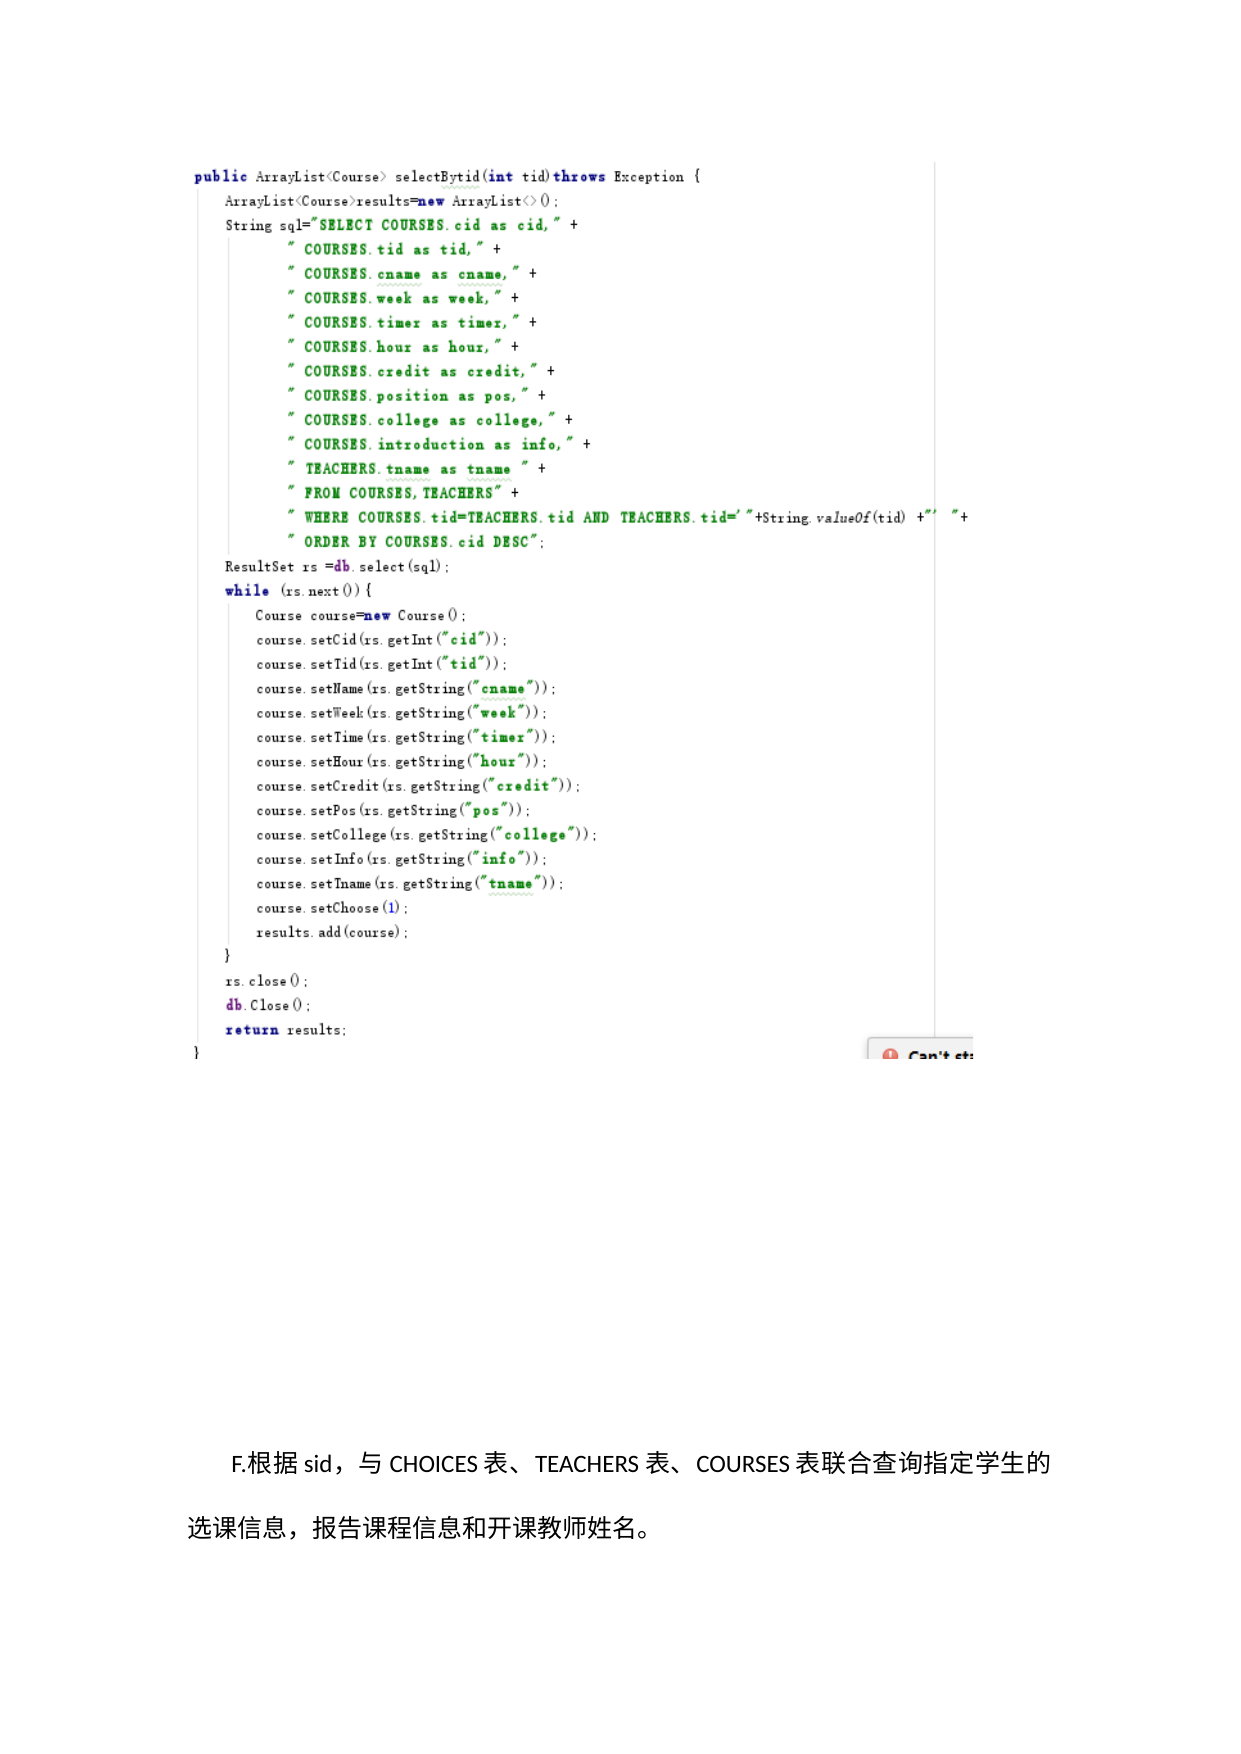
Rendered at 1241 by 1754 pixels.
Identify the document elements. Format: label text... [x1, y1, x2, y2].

picture [187, 162, 974, 1059]
text F.根据sid，与CHOICES表、TEACHERS表、COURSES表联合查询指定学生的选课信息，报告课程信息和开课教师姓名。 [187, 1429, 1053, 1559]
